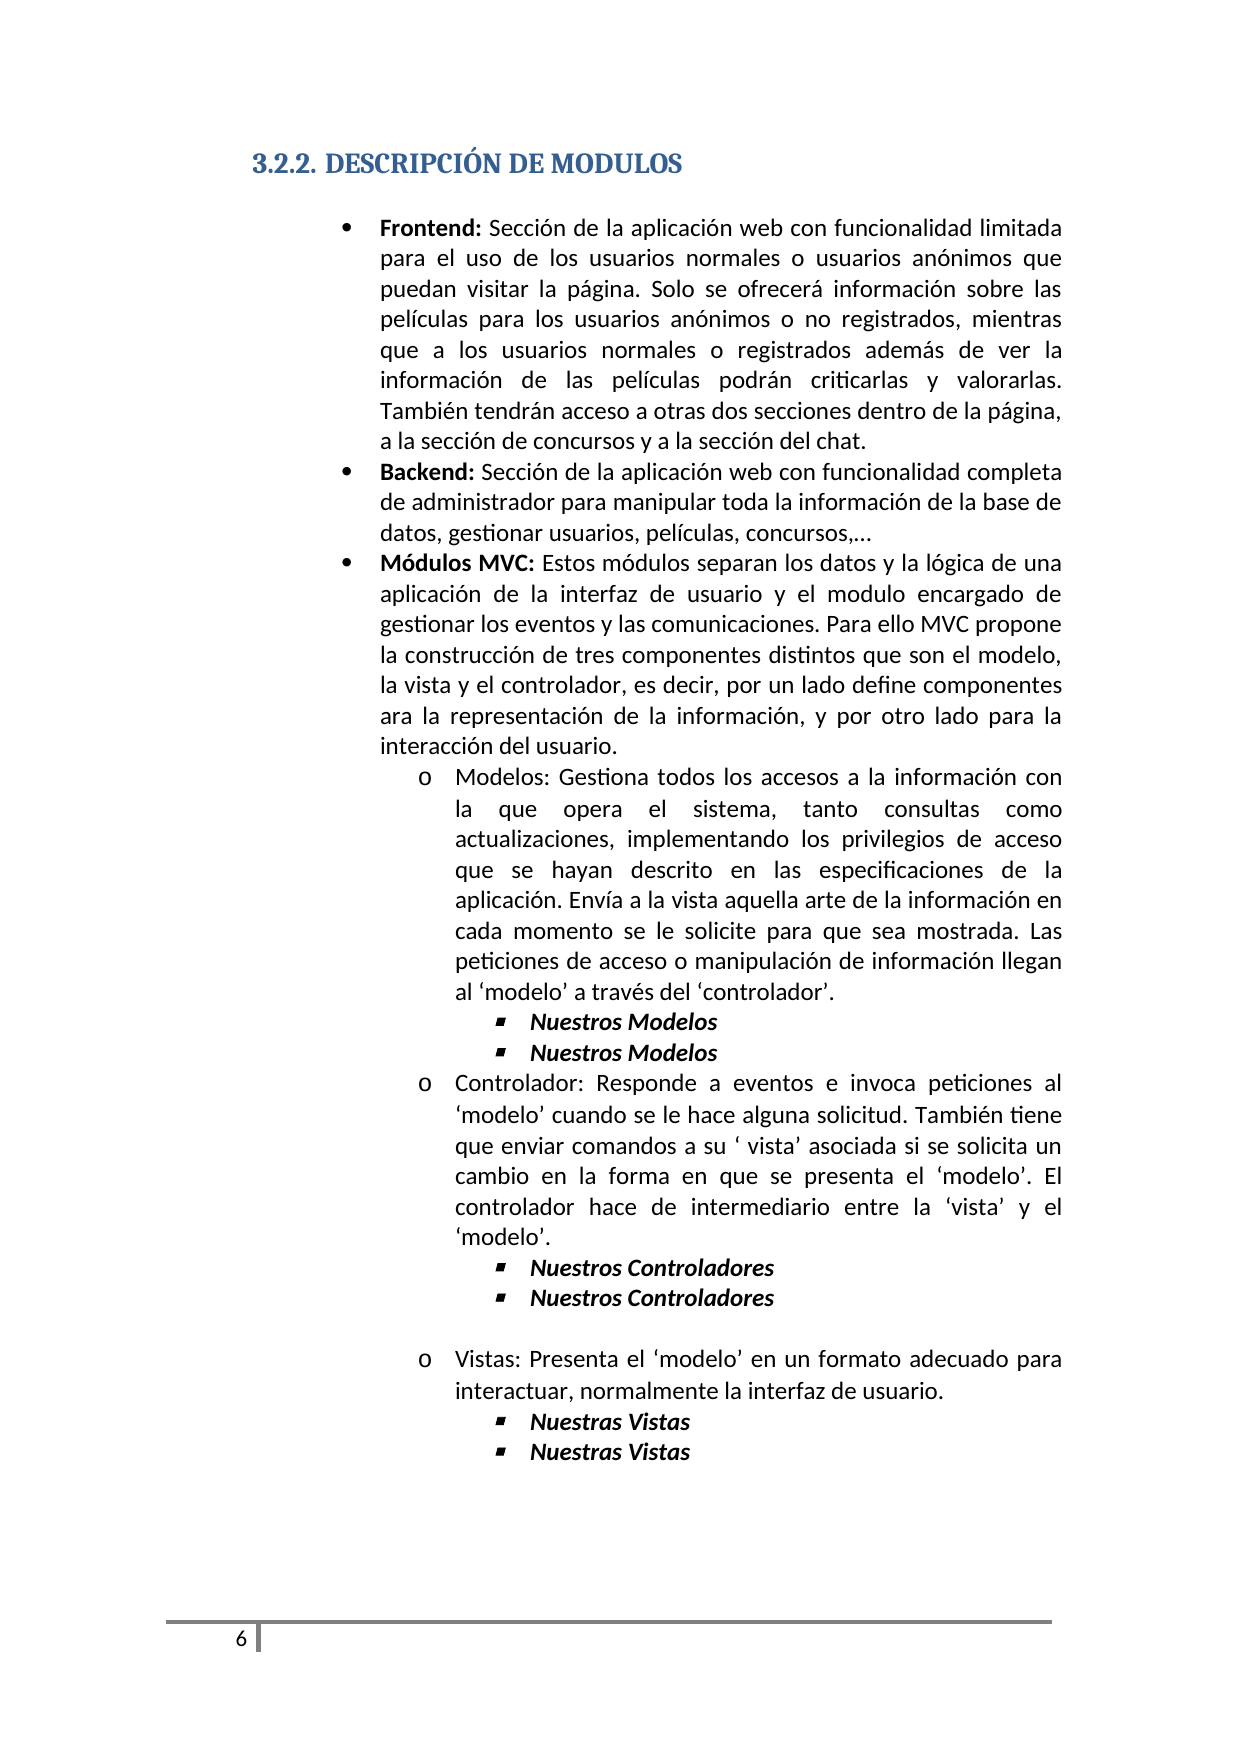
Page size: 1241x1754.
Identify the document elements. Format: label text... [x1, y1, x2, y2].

list Backend: Sección de la aplicación web con funcionalidad completa de administrador para manipular toda la información de la base de datos, gestionar usuarios, películas, concursos,… [342, 456, 1063, 547]
list Vistas: Presenta el ‘modelo’ en un formato adecuado para interactuar, normalmente la interfaz de usuario. [417, 1343, 1063, 1406]
list Controlador: Responde a eventos e invoca peticiones al ‘modelo’ cuando se le hace alguna solicitud. También tiene que enviar comandos a su ‘ vista’ asociada si se solicita un cambio en la forma en que se presenta el ‘modelo’. El controlador hace de intermediario entre la ‘vista’ y el ‘modelo’. [417, 1067, 1063, 1252]
list Modelos: Gestiona todos los accesos a la información con la que opera el sistema, tanto consultas como actualizaciones, implementando los privilegios de acceso que se hayan descrito en las especificaciones de la aplicación. Envía a la vista aquella arte de la información en cada momento se le solicite para que sea mostrada. Las peticiones de acceso o manipulación de información llegan al ‘modelo’ a través del ‘controlador’. [417, 761, 1063, 1006]
list Nuestros Controladores [492, 1282, 1063, 1313]
list Módulos MVC: Estos módulos separan los datos y la lógica de una aplicación de la interfaz de usuario y el modulo encargado de gestionar los eventos y las comunicaciones. Para ello MVC propone la construcción de tres componentes distintos que son el modelo, la vista y el controlador, es decir, por un lado define componentes ara la representación de la información, y por otro lado para la interacción del usuario. [342, 547, 1063, 761]
list Nuestras Vistas [492, 1406, 1063, 1436]
list Nuestros Controladores [492, 1252, 1063, 1282]
list Frontend: Sección de la aplicación web con funcionalidad limitada para el uso de los usuarios normales o usuarios anónimos que puedan visitar la página. Solo se ofrecerá información sobre las películas para los usuarios anónimos o no registrados, mientras que a los usuarios normales o registrados además de ver la información de las películas podrán criticarlas y valorarlas. También tendrán acceso a otras dos secciones dentro de la página, a la sección de concursos y a la sección del chat. [342, 212, 1063, 456]
list Nuestros Modelos [492, 1006, 1063, 1037]
list Nuestros Modelos [492, 1037, 1063, 1067]
list Nuestras Vistas [492, 1436, 1063, 1467]
subtitle DESCRIPCIÓN DE MODULOS [252, 148, 1063, 181]
